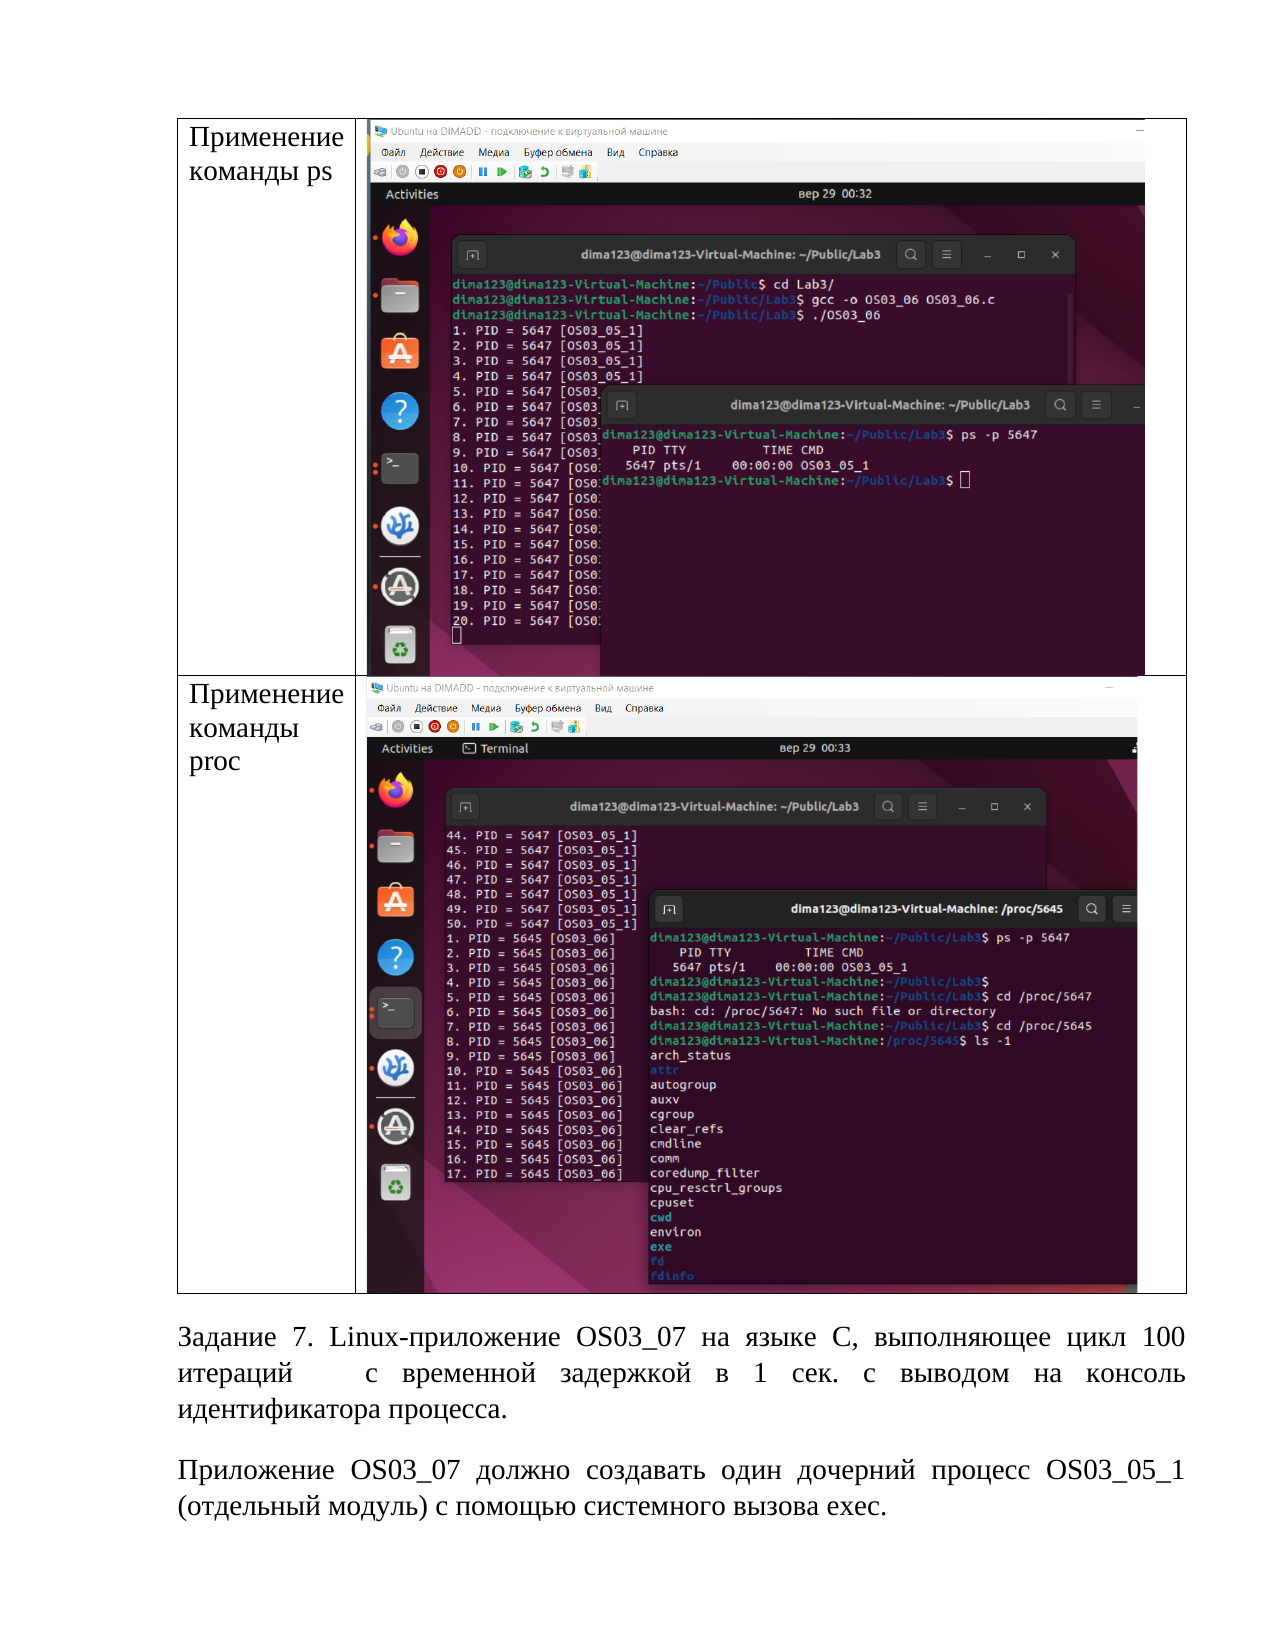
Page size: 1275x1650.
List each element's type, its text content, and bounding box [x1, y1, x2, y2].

table_cell [356, 676, 366, 1293]
picture [366, 119, 1145, 1293]
text Задание 7. Linux-приложение OS03_07 на языке С, выполняющее цикл 100 итераций с временной задержкой в 1 сек. с выводом на консоль идентификатора процесса. [177, 1319, 1186, 1424]
table_cell Применение команды ps [178, 119, 355, 675]
table_cell [1145, 119, 1186, 675]
text Приложение OS03_07 должно создавать один дочерний процесс OS03_05_1 (отдельный модуль) с помощью системного вызова exec. [177, 1452, 1186, 1522]
table_cell [1138, 676, 1186, 1293]
table_cell Применение команды proc [178, 676, 355, 1293]
table_cell [356, 119, 366, 675]
